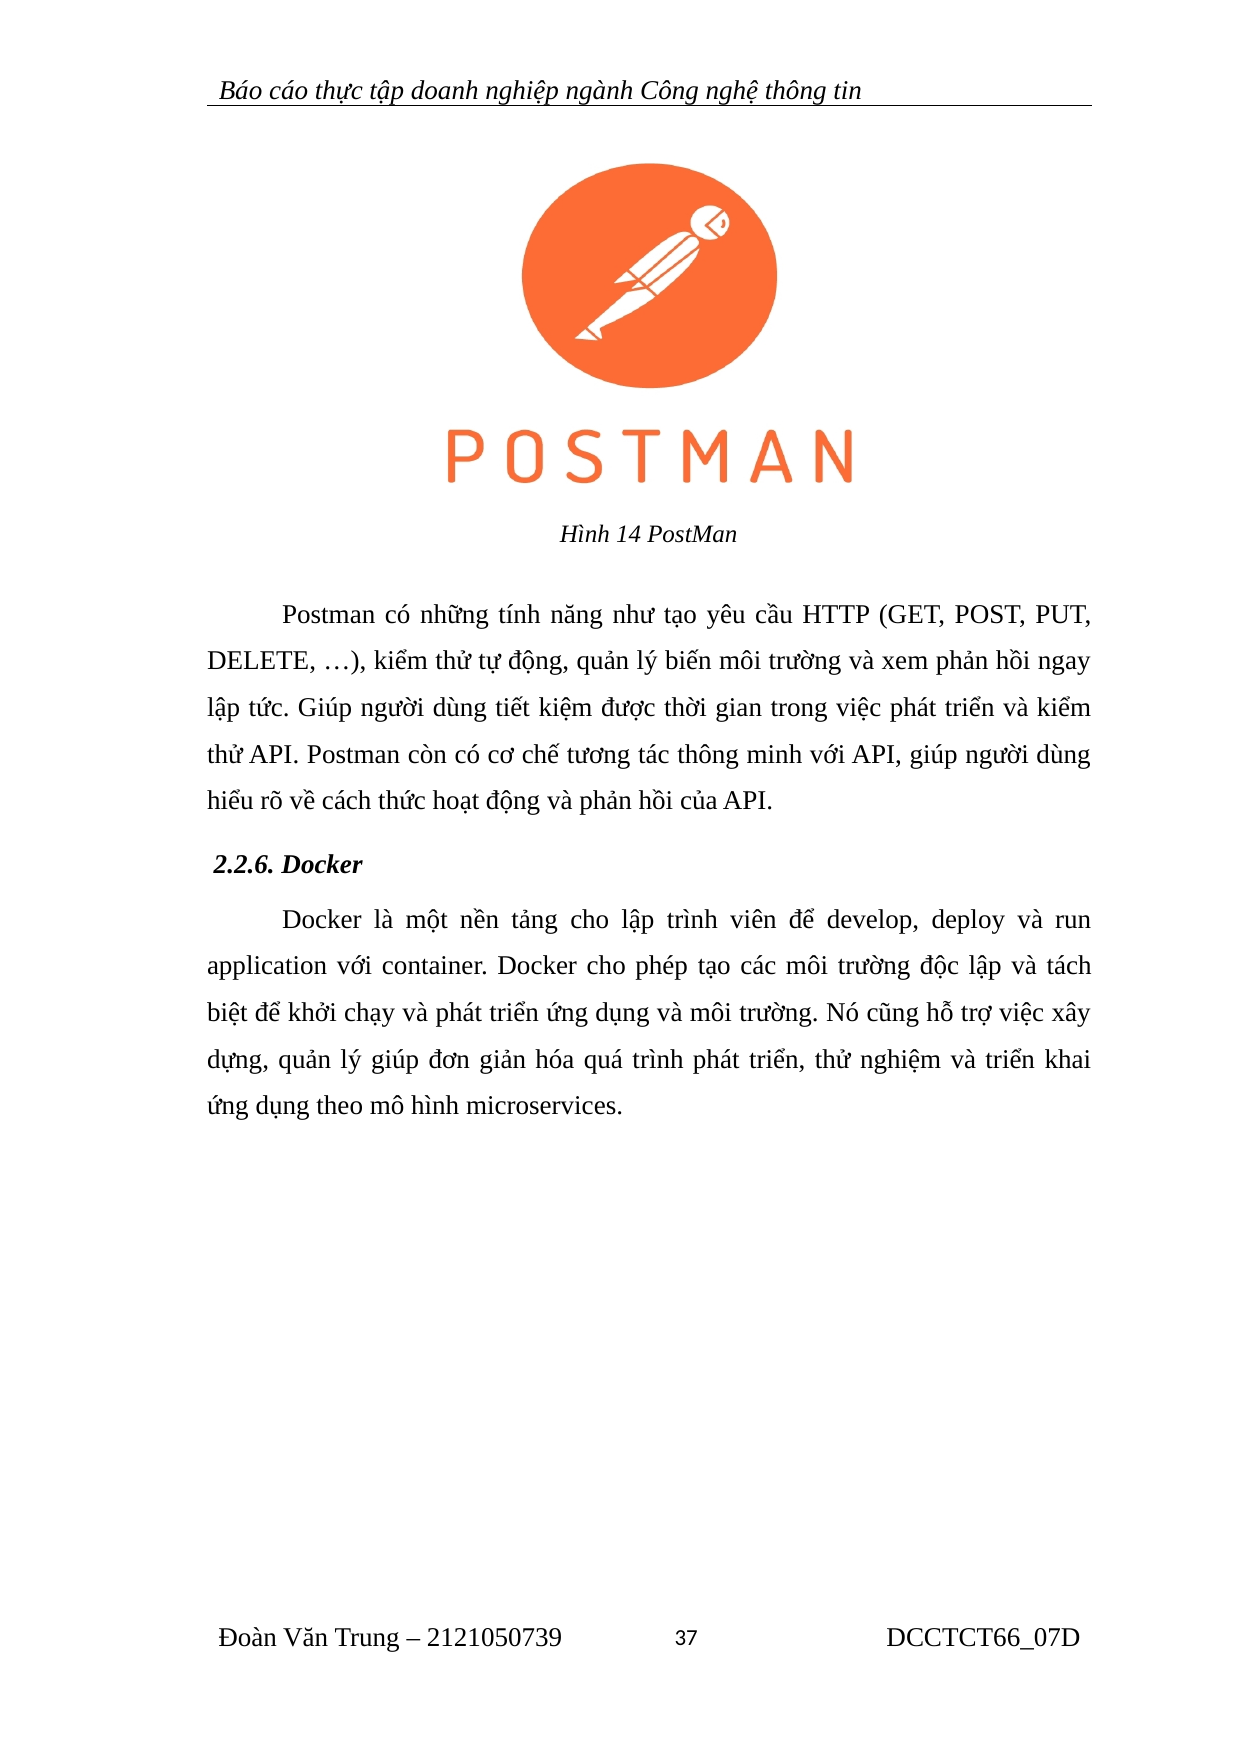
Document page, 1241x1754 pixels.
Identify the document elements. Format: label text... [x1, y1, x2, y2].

picture [267, 147, 1032, 499]
text Docker là một nền tảng cho lập trình viên để develop, deploy và run application với container. Docker cho phép tạo các môi trường độc lập và tách biệt để khởi chạy và phát triển ứng dụng và môi trường. Nó cũng hỗ trợ việc xây dựng, quản lý giúp đơn giản hóa quá trình phát triển, thử nghiệm và triển khai ứng dụng theo mô hình microservices. [207, 903, 1092, 1121]
text Hình 14 PostMan [207, 519, 1092, 548]
text Postman có những tính năng như tạo yêu cầu HTTP (GET, POST, PUT, DELETE, …), kiểm thử tự động, quản lý biến môi trường và xem phản hồi ngay lập tức. Giúp người dùng tiết kiệm được thời gian trong việc phát triển và kiểm thử API. Postman còn có cơ chế tương tác thông minh với API, giúp người dùng hiểu rõ về cách thức hoạt động và phản hồi của API. [207, 598, 1092, 816]
subtitle 2.2.6. Docker [207, 848, 1092, 879]
